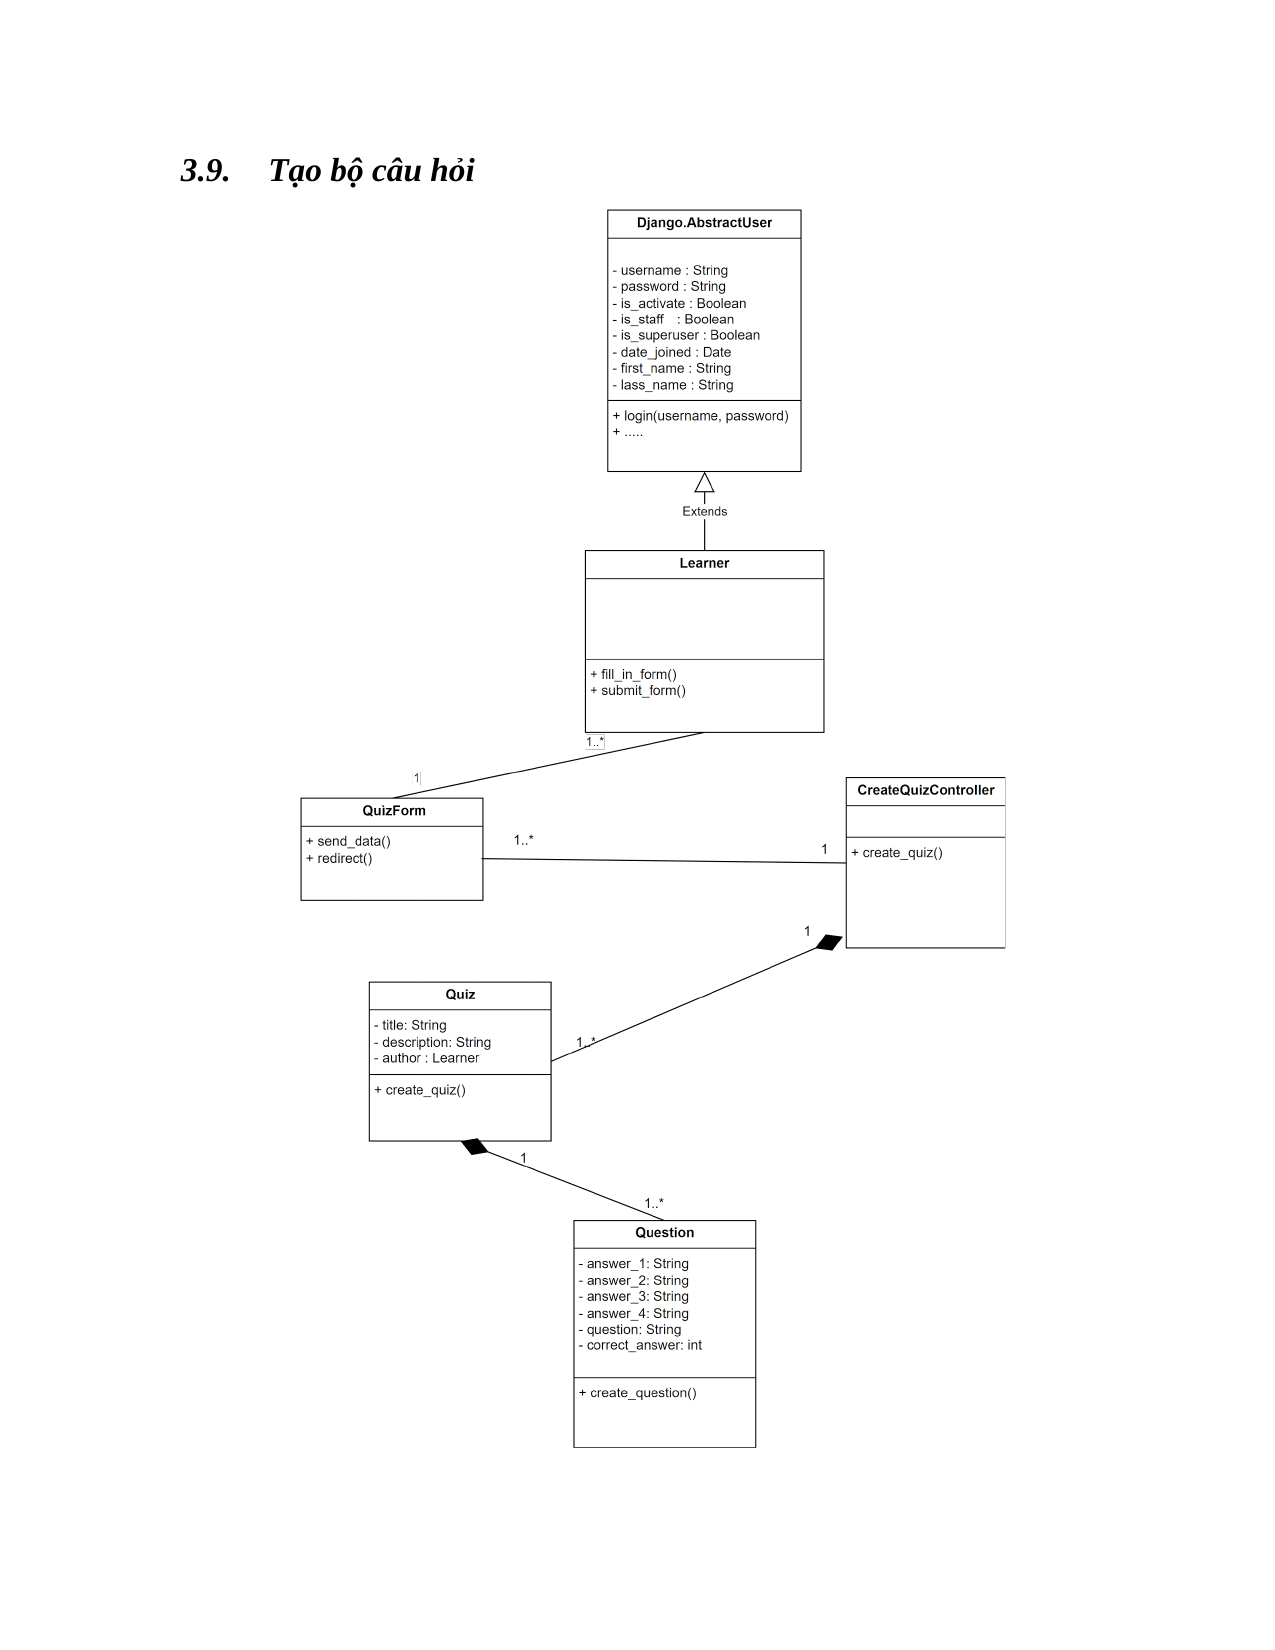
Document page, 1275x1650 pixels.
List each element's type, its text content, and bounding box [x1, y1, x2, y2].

picture [300, 209, 1006, 1448]
subtitle Tạo bộ câu hỏi [231, 150, 1125, 188]
